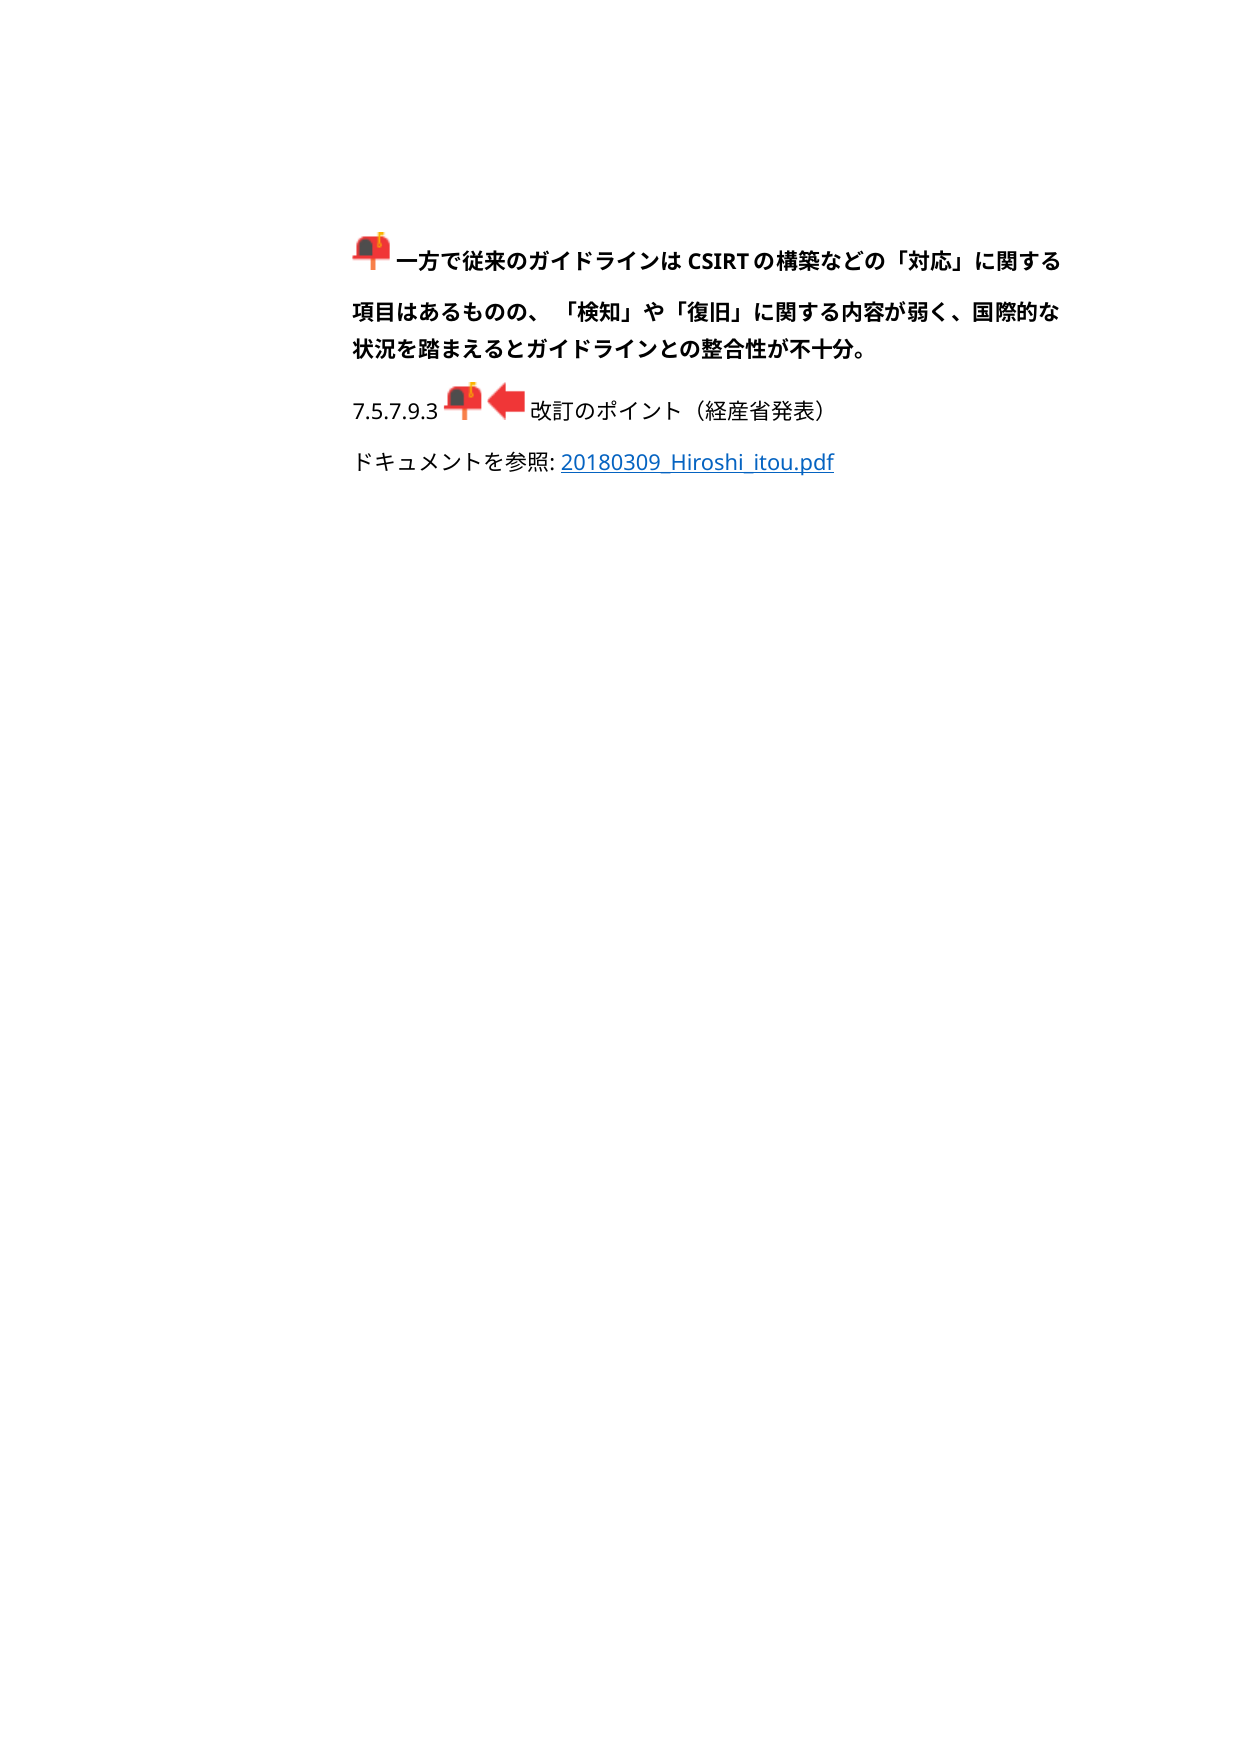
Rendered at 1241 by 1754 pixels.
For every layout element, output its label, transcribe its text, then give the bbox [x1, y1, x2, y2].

text ドキュメントを参照: 20180309_Hiroshi_itou.pdf [352, 442, 1063, 479]
text 改訂のポイント（経産省発表） [352, 367, 1063, 442]
picture [443, 382, 482, 420]
picture [352, 232, 390, 270]
picture [487, 382, 525, 420]
text 一方で従来のガイドラインはCSIRTの構築などの「対応」に関する項目はあるものの、 「検知」や「復旧」に関する内容が弱く、国際的な状況を踏まえるとガイドラインとの整合性が不十分。 [352, 217, 1063, 367]
